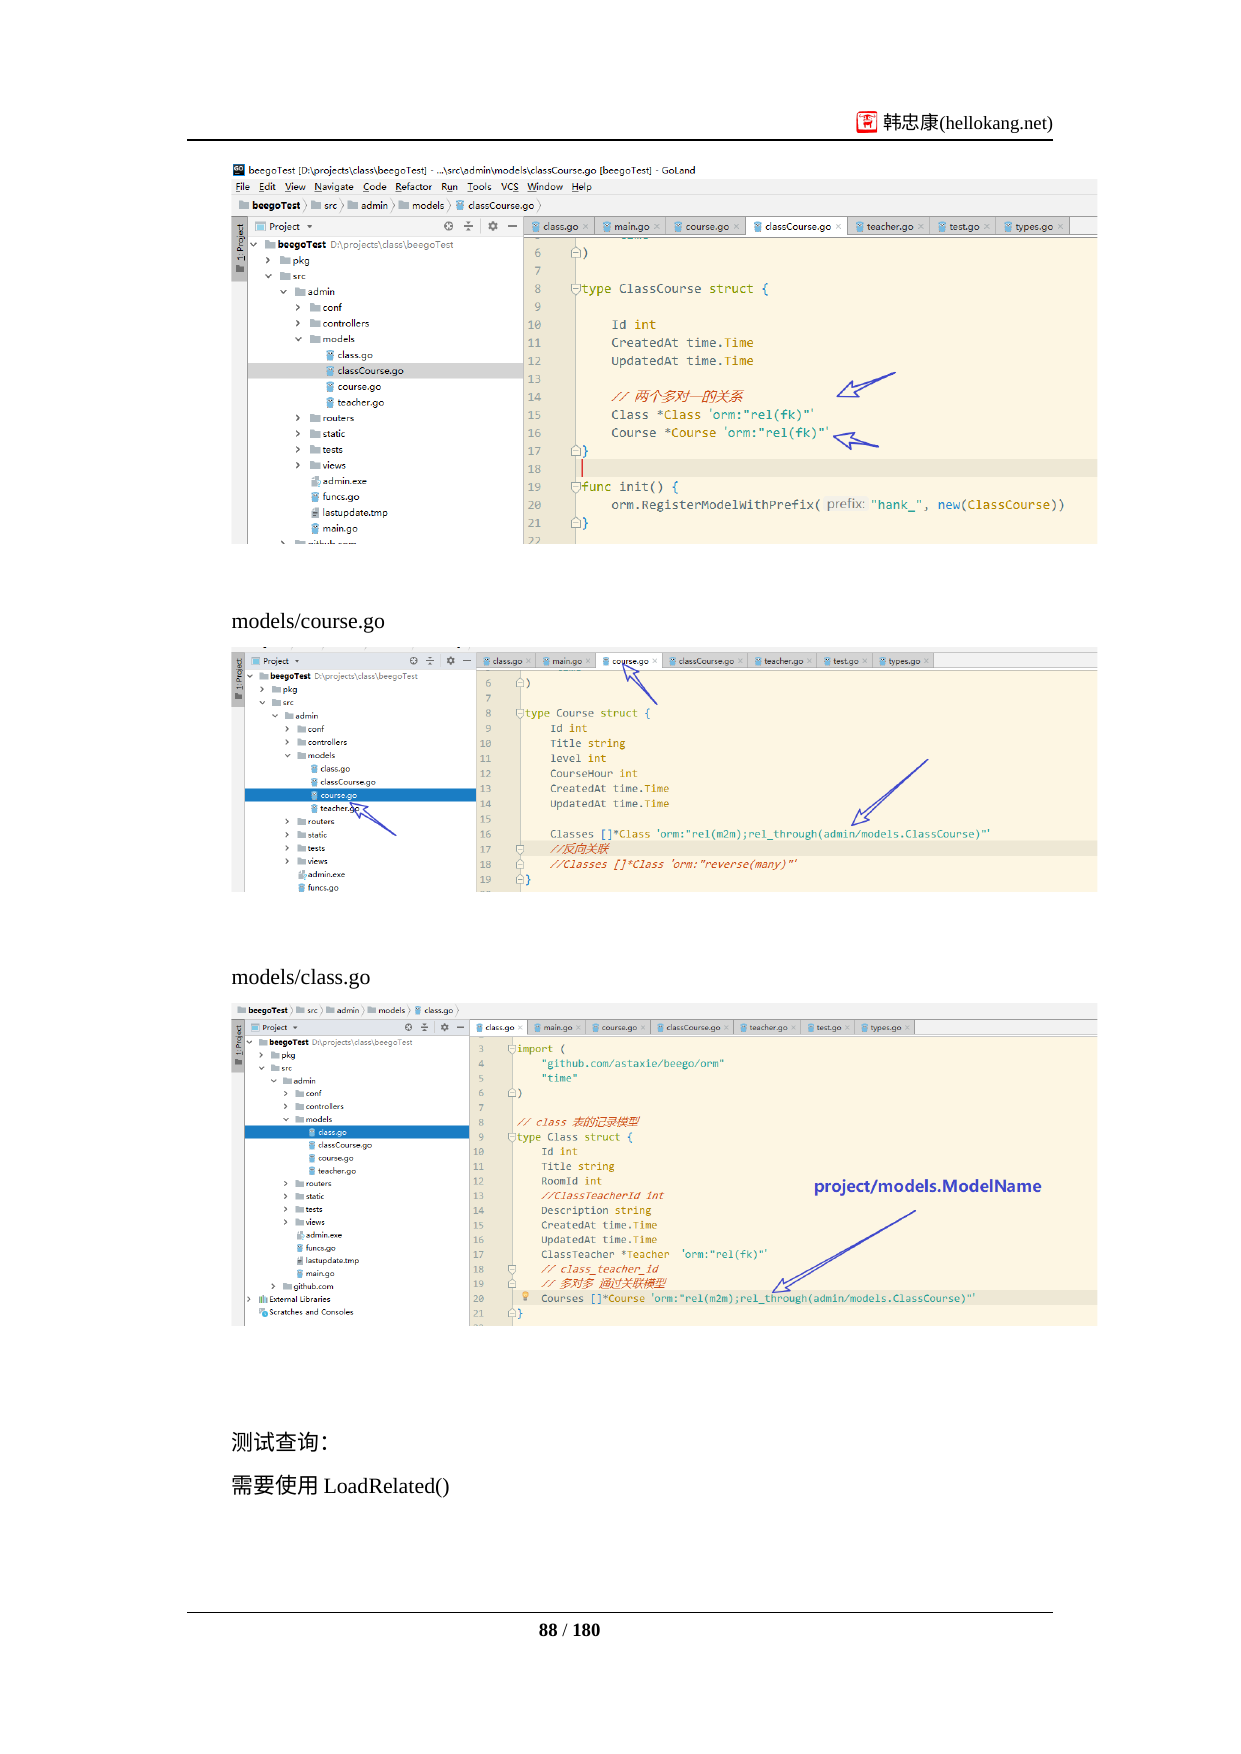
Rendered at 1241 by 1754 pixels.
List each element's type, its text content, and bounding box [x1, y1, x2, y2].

text models/class.go [187, 961, 1053, 993]
picture [231, 1003, 1098, 1326]
picture [231, 647, 1098, 892]
text models/course.go [187, 604, 1053, 637]
picture [856, 111, 878, 133]
text 需要使用LoadRelated() [187, 1468, 1053, 1500]
picture [231, 161, 1098, 544]
text 测试查询： [187, 1425, 1053, 1457]
